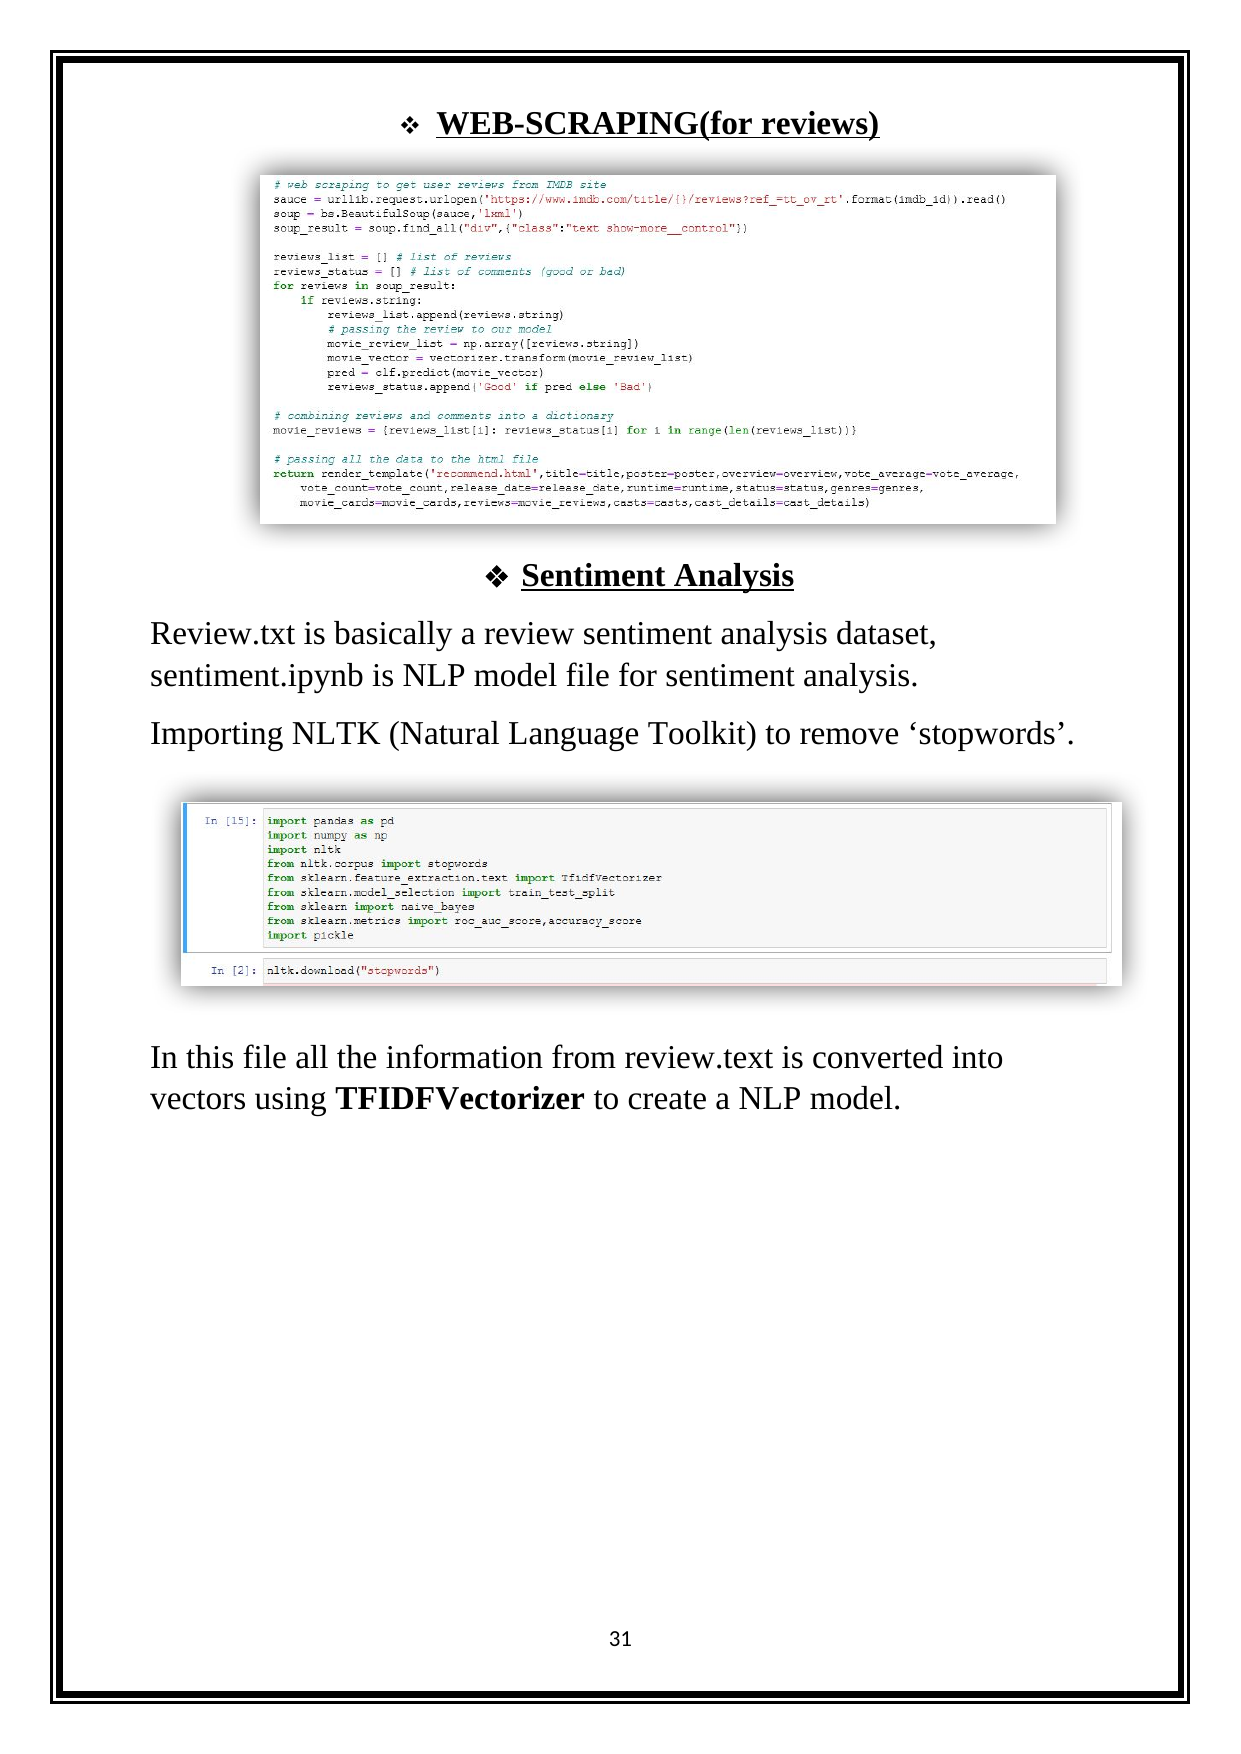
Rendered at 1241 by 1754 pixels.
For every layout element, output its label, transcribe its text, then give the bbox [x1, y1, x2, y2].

picture [181, 802, 1122, 986]
text Review.txt is basically a review sentiment analysis dataset, sentiment.ipynb is NLP model file for sentiment analysis. [150, 614, 1090, 693]
list Sentiment Analysis [187, 556, 1090, 594]
text Importing NLTK (Natural Language Toolkit) to remove ‘stopwords’. [150, 713, 1090, 751]
text In this file all the information from review.text is converted into vectors using TFIDFVectorizer to create a NLP model. [150, 1037, 1090, 1117]
picture [260, 175, 1056, 524]
